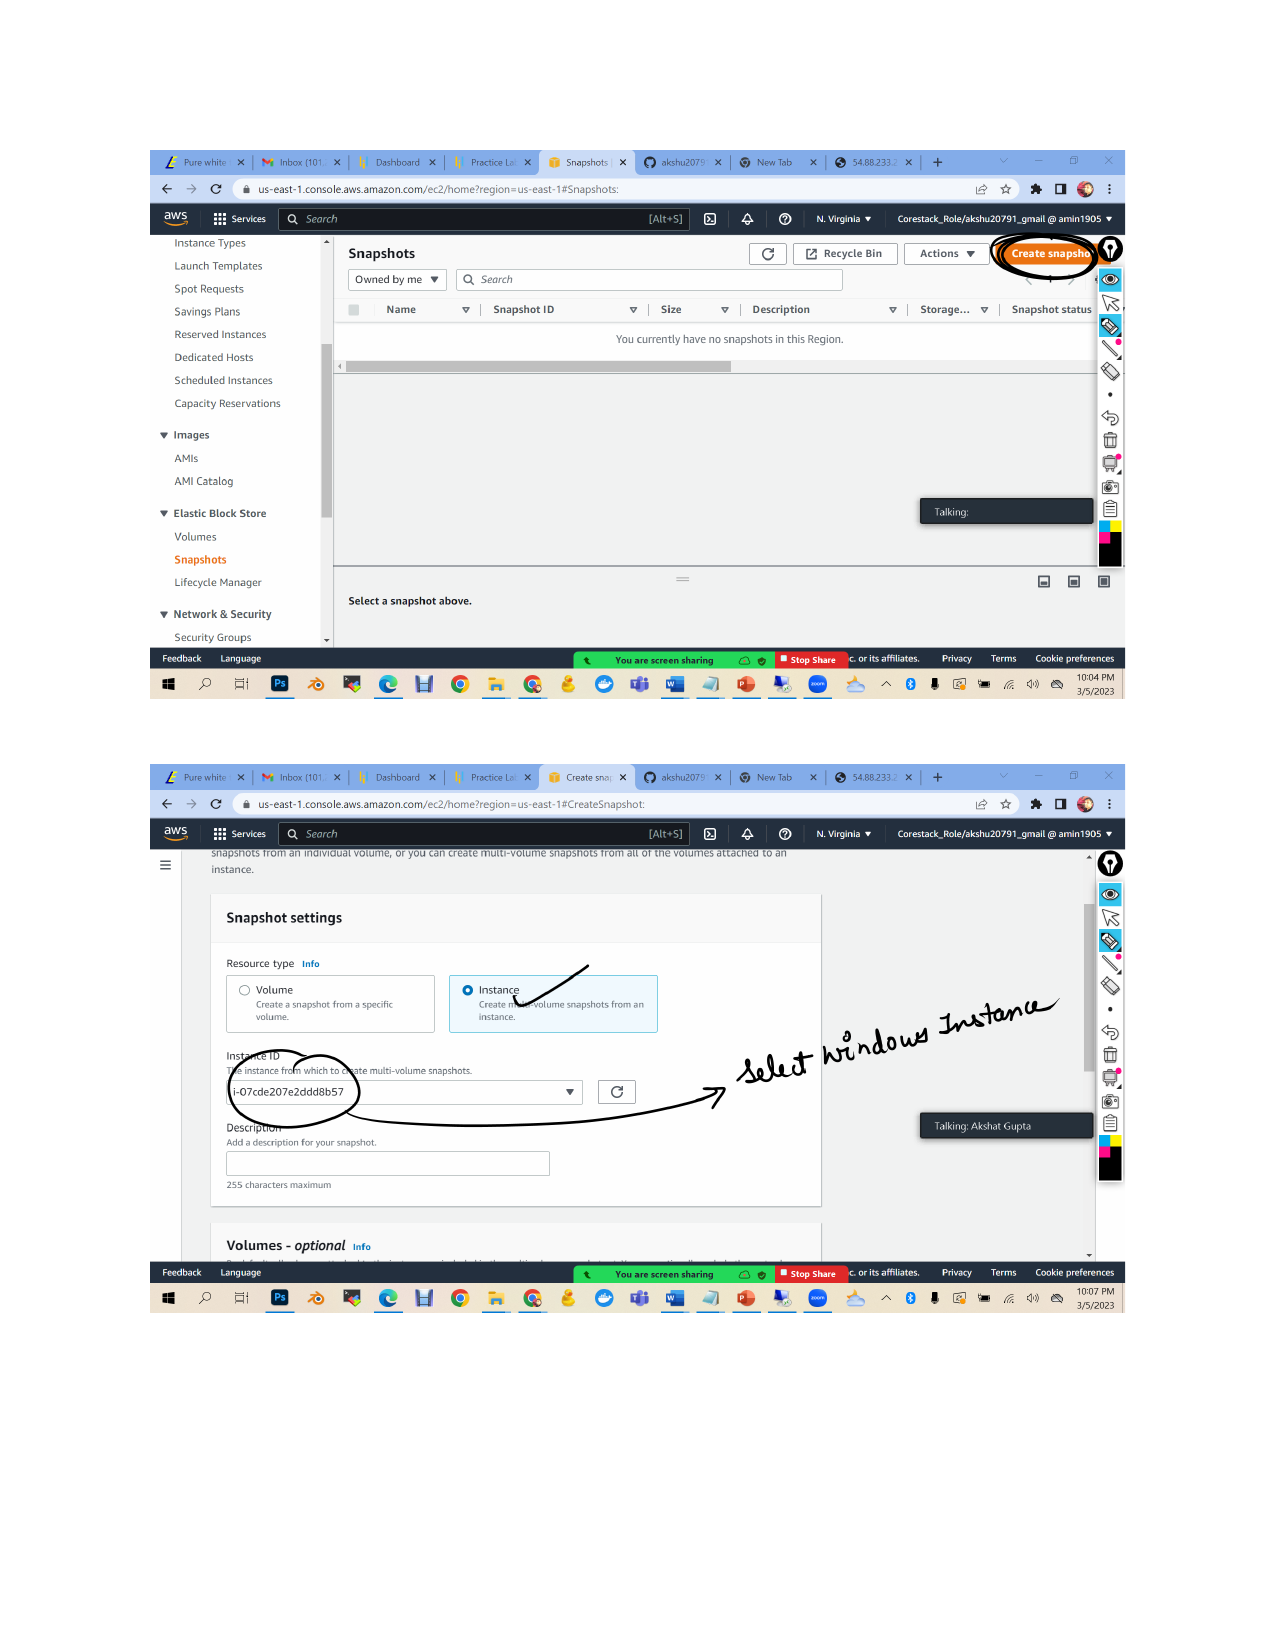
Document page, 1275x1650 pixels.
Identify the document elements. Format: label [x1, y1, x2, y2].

picture [150, 150, 1125, 699]
picture [150, 764, 1125, 1313]
